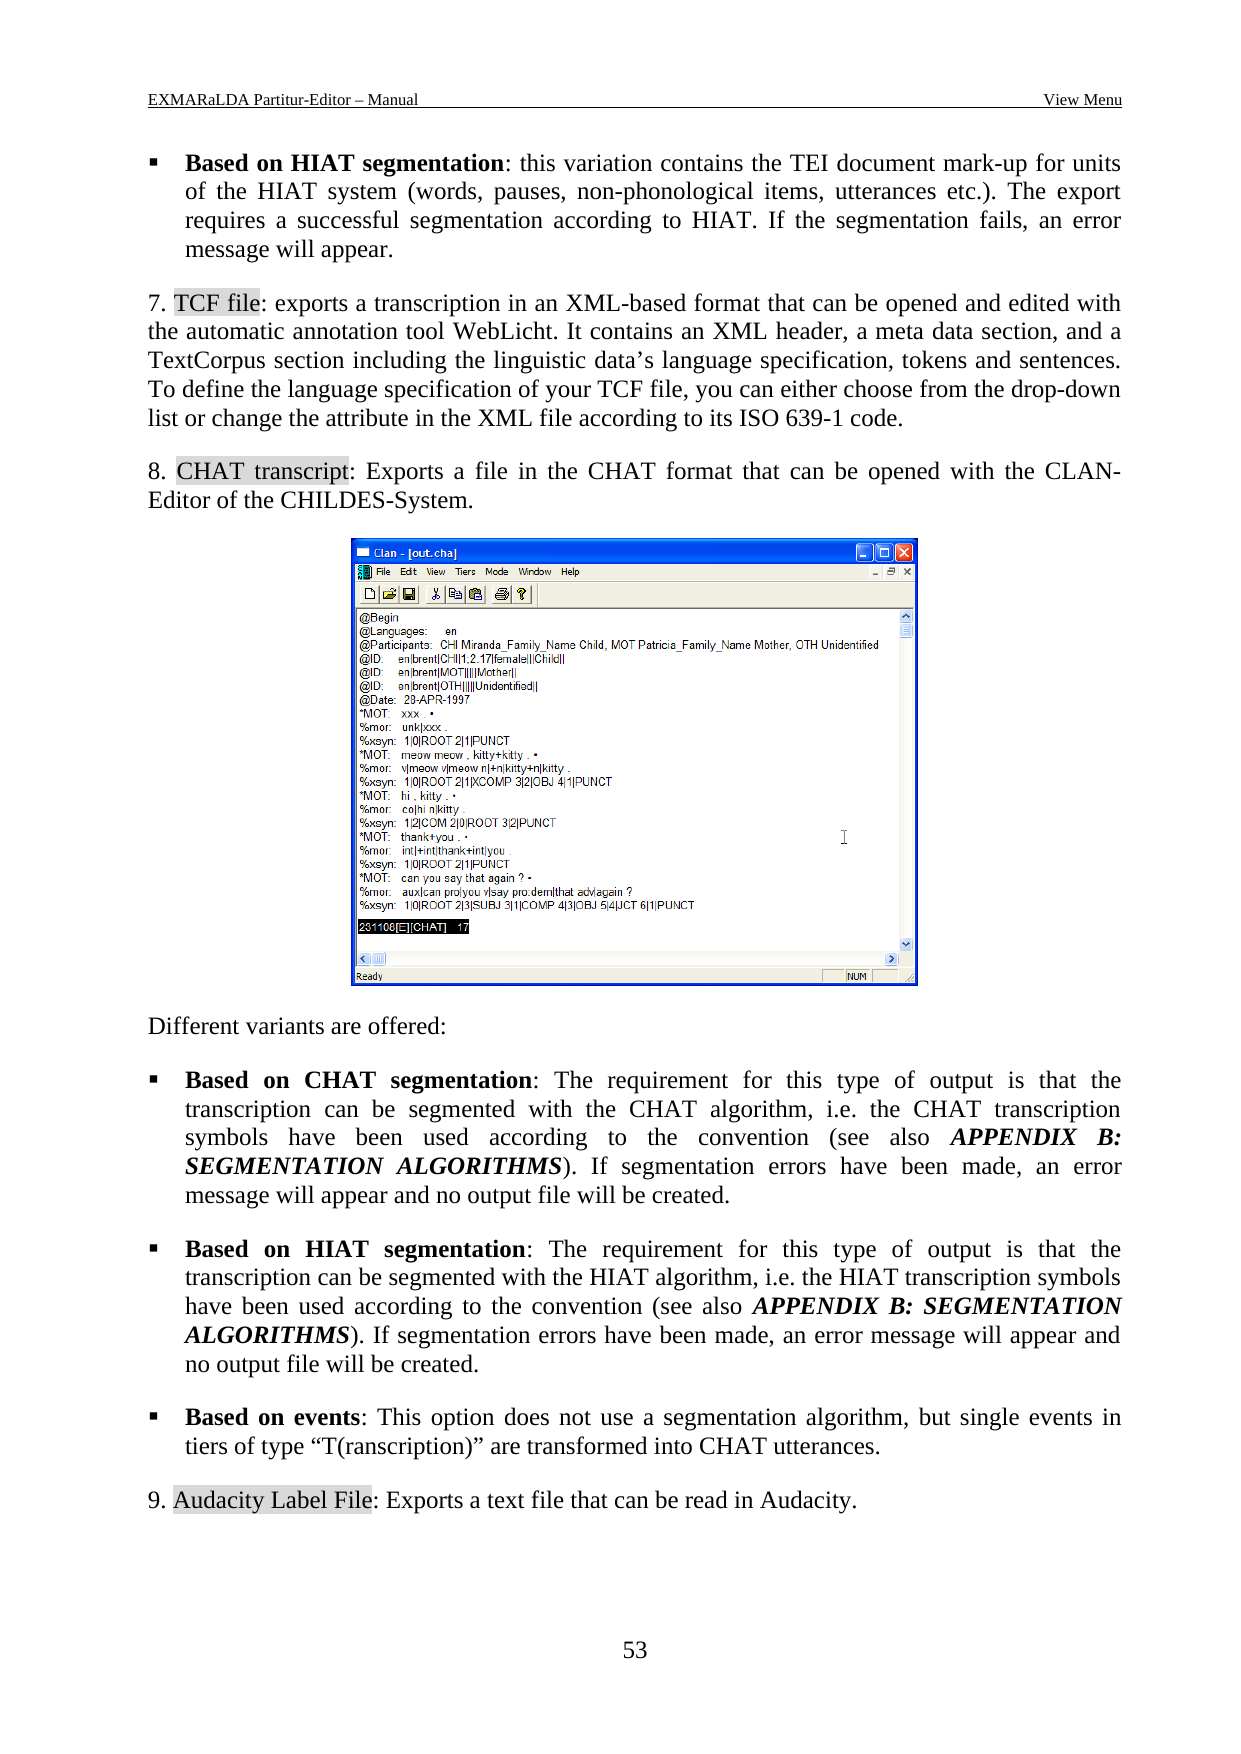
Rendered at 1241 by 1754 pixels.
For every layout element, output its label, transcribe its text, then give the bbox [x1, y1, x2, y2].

text Based on events: This option does not use a segmentation algorithm, but single events in tiers of type “T(ranscription)” are transformed into CHAT utterances. [148, 1402, 1122, 1460]
text Based on HIAT segmentation: this variation contains the TEI document mark-up for units of the HIAT system (words, pauses, non-phonological items, utterances etc.). The export requires a successful segmentation according to HIAT. If the segmentation fails, an error message will appear. [148, 148, 1122, 263]
text 8. CHAT transcript: Exports a file in the CHAT format that can be opened with the CLAN-Editor of the CHILDES-System. [148, 456, 1122, 514]
picture [351, 538, 918, 986]
text Based on CHAT segmentation: The requirement for this type of output is that the transcription can be segmented with the CHAT algorithm, i.e. the CHAT transcription symbols have been used according to the convention (see also APPENDIX B: SEGMENTATION ALGORITHMS). If segmentation errors have been made, an error message will appear and no output file will be created. [148, 1065, 1122, 1209]
text Based on HIAT segmentation: The requirement for this type of output is that the transcription can be segmented with the HIAT algorithm, i.e. the HIAT transcription symbols have been used according to the convention (see also APPENDIX B: SEGMENTATION ALGORITHMS). If segmentation errors have been made, an error message will appear and no output file will be created. [148, 1234, 1122, 1377]
text Different variants are offered: [148, 1011, 1122, 1040]
text 9. Audacity Label File: Exports a text file that can be read in Audacity. [372, 1485, 1122, 1514]
text 7. TCF file: exports a transcription in an XML-based format that can be opened and edited with the automatic annotation tool WebLicht. It contains an XML header, a meta data section, and a TextCorpus section including the linguistic data’s language specification, tokens and sentences. To define the language specification of your TCF file, you can either choose from the drop-down list or change the attribute in the XML file according to its ISO 639-1 code. [148, 288, 1122, 431]
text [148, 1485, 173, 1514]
